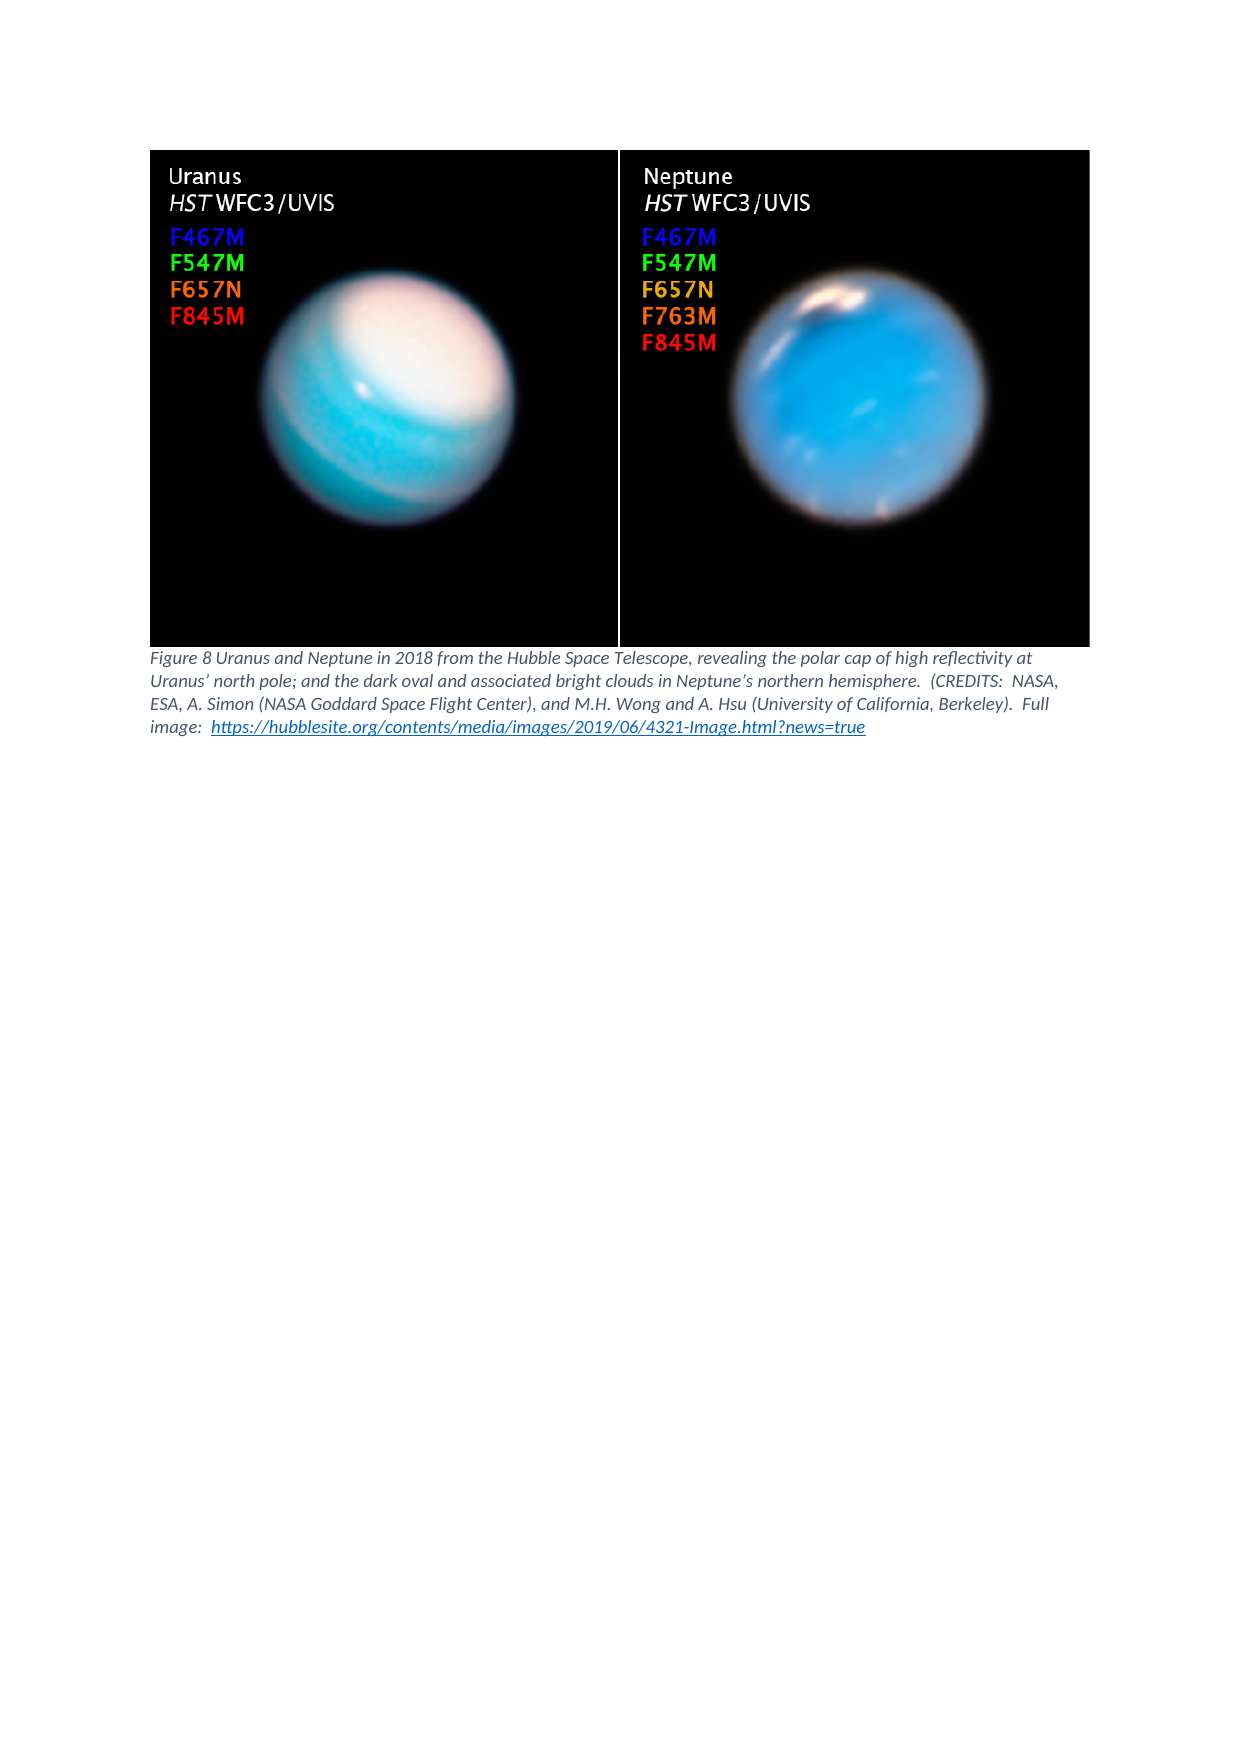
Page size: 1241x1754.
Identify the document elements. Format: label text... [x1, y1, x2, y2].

picture [150, 150, 1090, 647]
text Figure 8 Uranus and Neptune in 2018 from the Hubble Space Telescope, revealing the polar cap of high reflectivity at Uranus’ north pole; and the dark oval and associated bright clouds in Neptune’s northern hemisphere. (CREDITS: NASA, ESA, A. Simon (NASA Goddard Space Flight Center), and M.H. Wong and A. Hsu (University of California, Berkeley). Full image: https://hubblesite.org/contents/media/images/2019/06/4321-Image.html?news=true [150, 647, 1090, 738]
